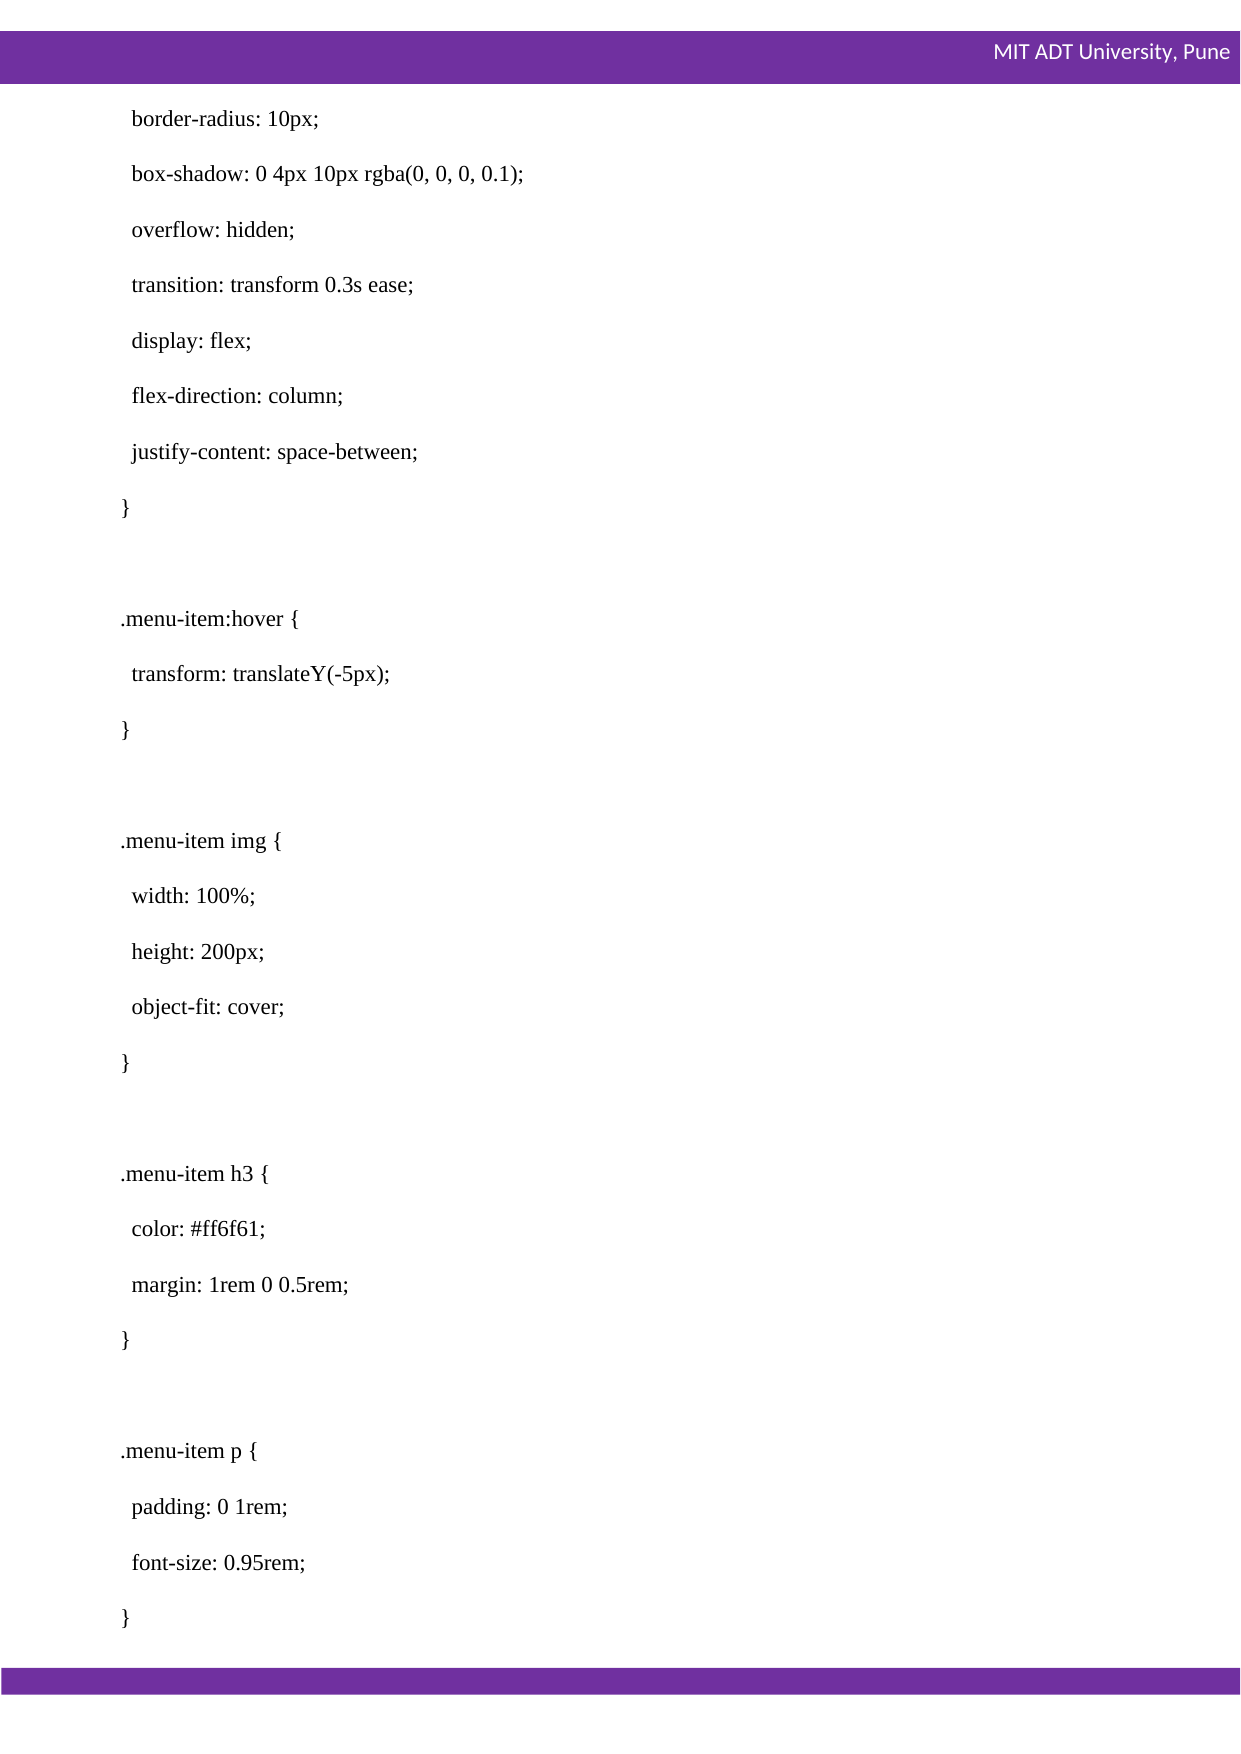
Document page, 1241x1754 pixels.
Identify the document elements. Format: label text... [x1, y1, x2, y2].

text display: flex; [120, 327, 1195, 353]
text color: #ff6f61; [120, 1215, 1195, 1242]
text object-fit: cover; [120, 993, 1195, 1020]
text width: 100%; [120, 882, 1195, 909]
text .menu-item img { [120, 827, 1195, 853]
text border-radius: 10px; [120, 105, 1195, 131]
text } [120, 494, 1195, 520]
text margin: 1rem 0 0.5rem; [120, 1271, 1195, 1297]
text padding: 0 1rem; [120, 1493, 1195, 1519]
text transition: transform 0.3s ease; [120, 272, 1195, 298]
text .menu-item p { [120, 1437, 1195, 1464]
text } [120, 1604, 1195, 1630]
text box-shadow: 0 4px 10px rgba(0, 0, 0, 0.1); [120, 161, 1195, 187]
text } [120, 1049, 1195, 1075]
text .menu-item h3 { [120, 1160, 1195, 1186]
text font-size: 0.95rem; [120, 1548, 1195, 1575]
text flex-direction: column; [120, 383, 1195, 409]
text justify-content: space-between; [120, 438, 1195, 464]
text } [120, 716, 1195, 742]
text .menu-item:hover { [120, 605, 1195, 631]
text transform: translateY(-5px); [120, 660, 1195, 687]
text overflow: hidden; [120, 216, 1195, 242]
text height: 200px; [120, 938, 1195, 964]
text } [120, 1326, 1195, 1353]
